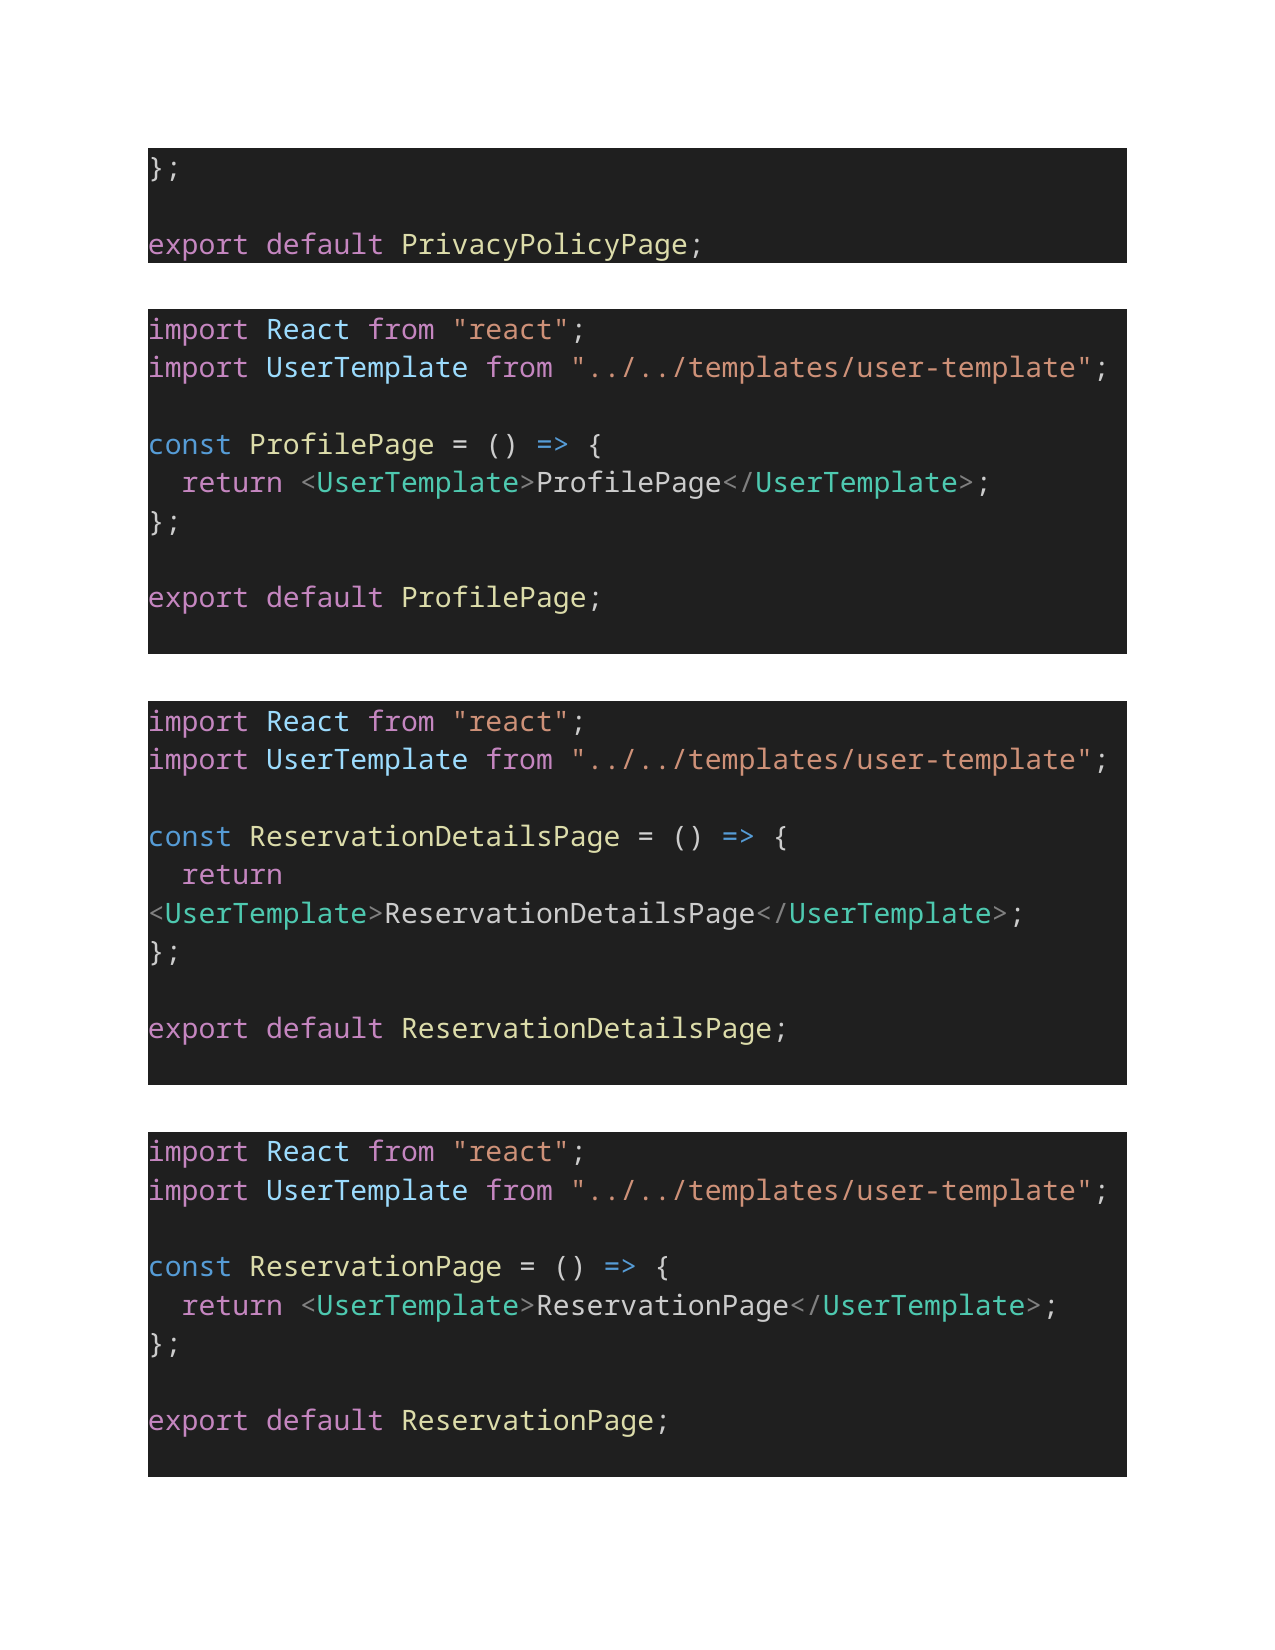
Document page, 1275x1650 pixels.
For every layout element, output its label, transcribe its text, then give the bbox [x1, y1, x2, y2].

text const ReservationPage = () => { [148, 1247, 1127, 1285]
text return <UserTemplate>ReservationDetailsPage</UserTemplate>; [148, 855, 1127, 931]
text import UserTemplate from "../../templates/user-template"; [148, 348, 1127, 386]
text import React from "react"; [148, 701, 1127, 740]
text }; [148, 1323, 1127, 1362]
text export default PrivacyPolicyPage; [148, 224, 1127, 263]
text const ProfilePage = () => { [148, 424, 1127, 463]
text const ReservationDetailsPage = () => { [148, 816, 1127, 855]
text export default ProfilePage; [148, 578, 1127, 616]
text import React from "react"; [148, 309, 1127, 348]
text }; [148, 501, 1127, 539]
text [148, 1170, 1127, 1208]
text }; [148, 148, 1127, 186]
text import React from "react"; [148, 1132, 1127, 1170]
text export default ReservationPage; [148, 1400, 1127, 1438]
text export default ReservationDetailsPage; [148, 1008, 1127, 1046]
text return <UserTemplate>ReservationPage</UserTemplate>; [148, 1285, 1127, 1323]
text }; [148, 931, 1127, 970]
text import UserTemplate from "../../templates/user-template"; [148, 740, 1127, 778]
text return <UserTemplate>ProfilePage</UserTemplate>; [148, 463, 1127, 501]
